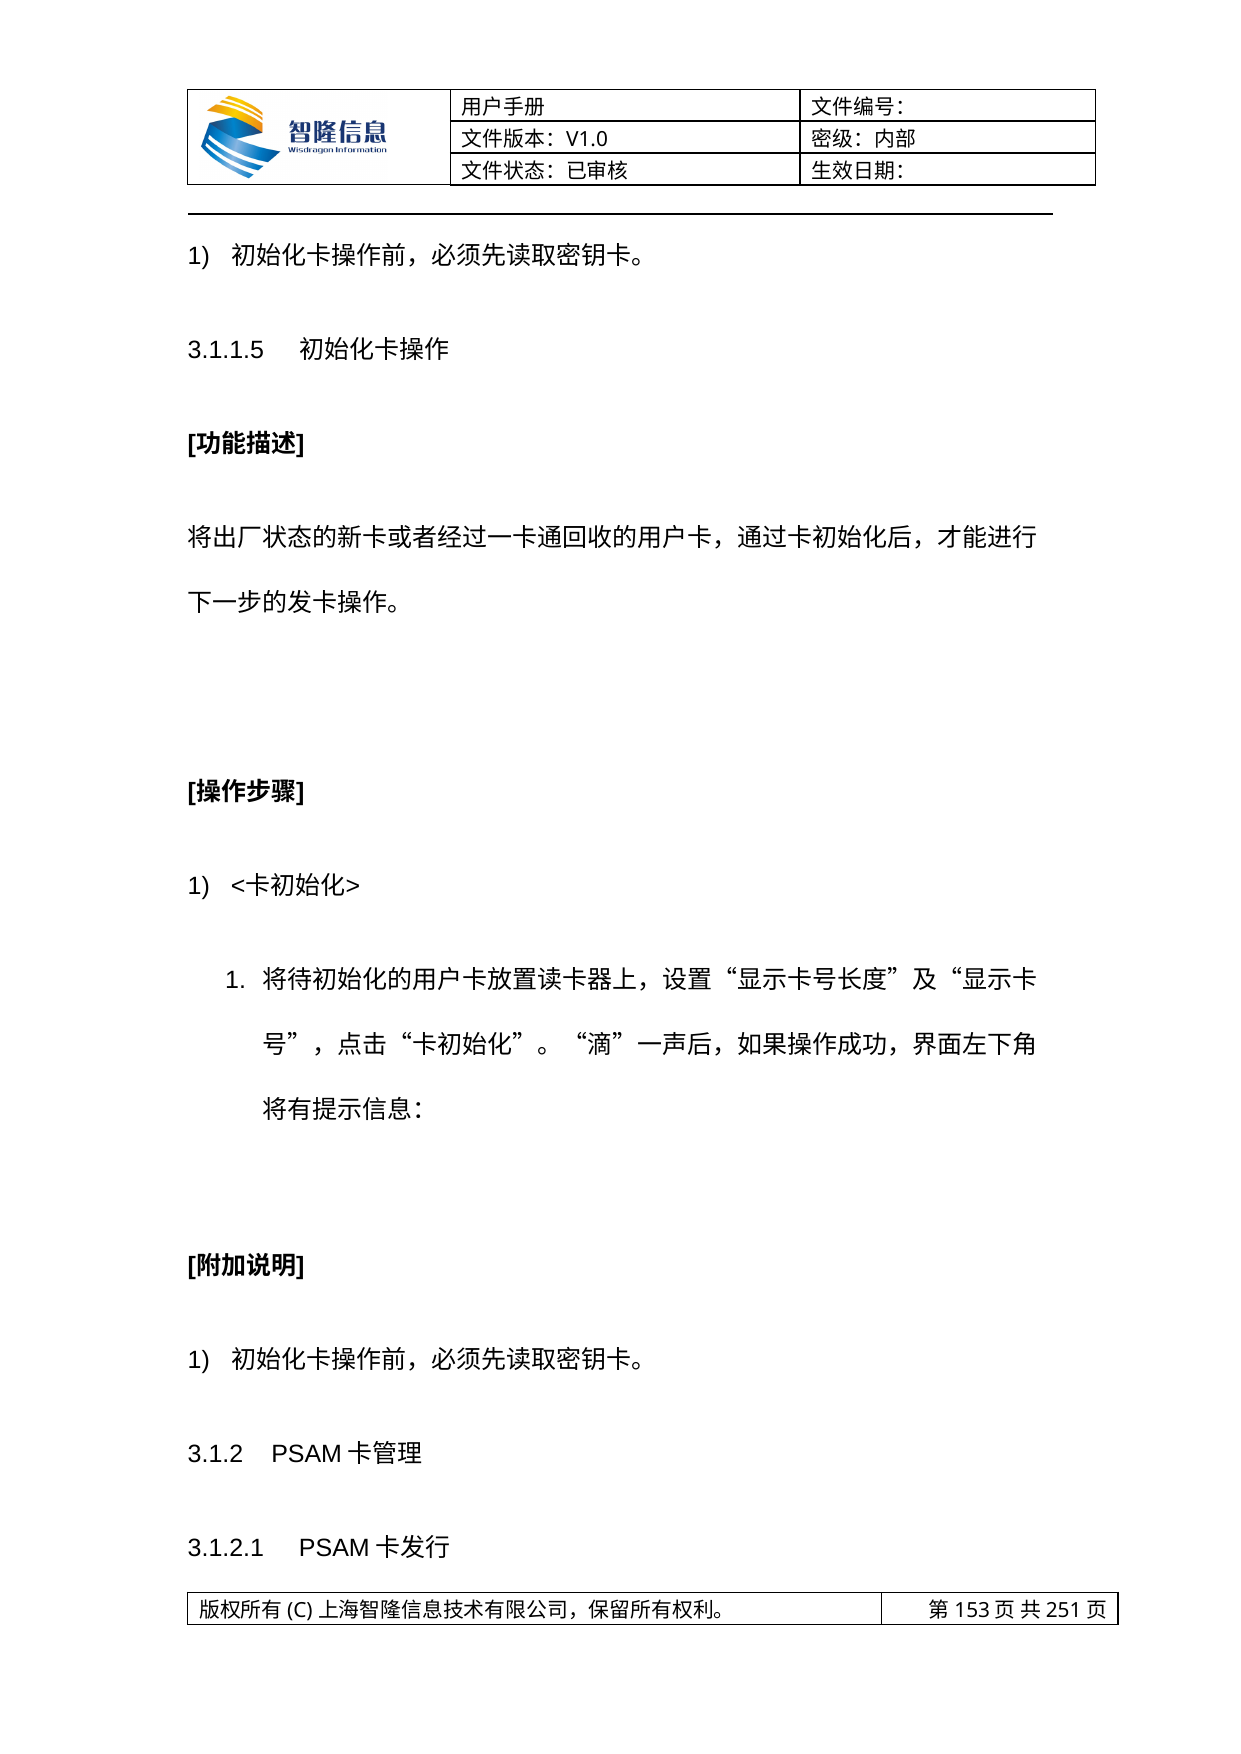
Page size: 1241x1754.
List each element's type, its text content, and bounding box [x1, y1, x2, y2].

text 3.1.2 PSAM卡管理 [187, 1419, 1053, 1484]
text 3.1.1.5 初始化卡操作 [187, 315, 1053, 380]
text 1) 初始化卡操作前，必须先读取密钥卡。 [187, 1325, 1053, 1390]
text [功能描述] [187, 409, 1053, 474]
text 1) <卡初始化> [187, 851, 1053, 916]
text 将出厂状态的新卡或者经过一卡通回收的用户卡，通过卡初始化后，才能进行下一步的发卡操作。 [187, 503, 1053, 633]
picture [198, 91, 388, 183]
text [附加说明] [187, 1231, 1053, 1296]
text 1) 初始化卡操作前，必须先读取密钥卡。 [187, 221, 1053, 286]
list 将待初始化的用户卡放置读卡器上，设置“显示卡号长度”及“显示卡号”，点击“卡初始化”。“滴”一声后，如果操作成功，界面左下角将有提示信息： [225, 945, 1053, 1140]
text [操作步骤] [187, 757, 1053, 822]
text 3.1.2.1 PSAM卡发行 [187, 1513, 1053, 1578]
